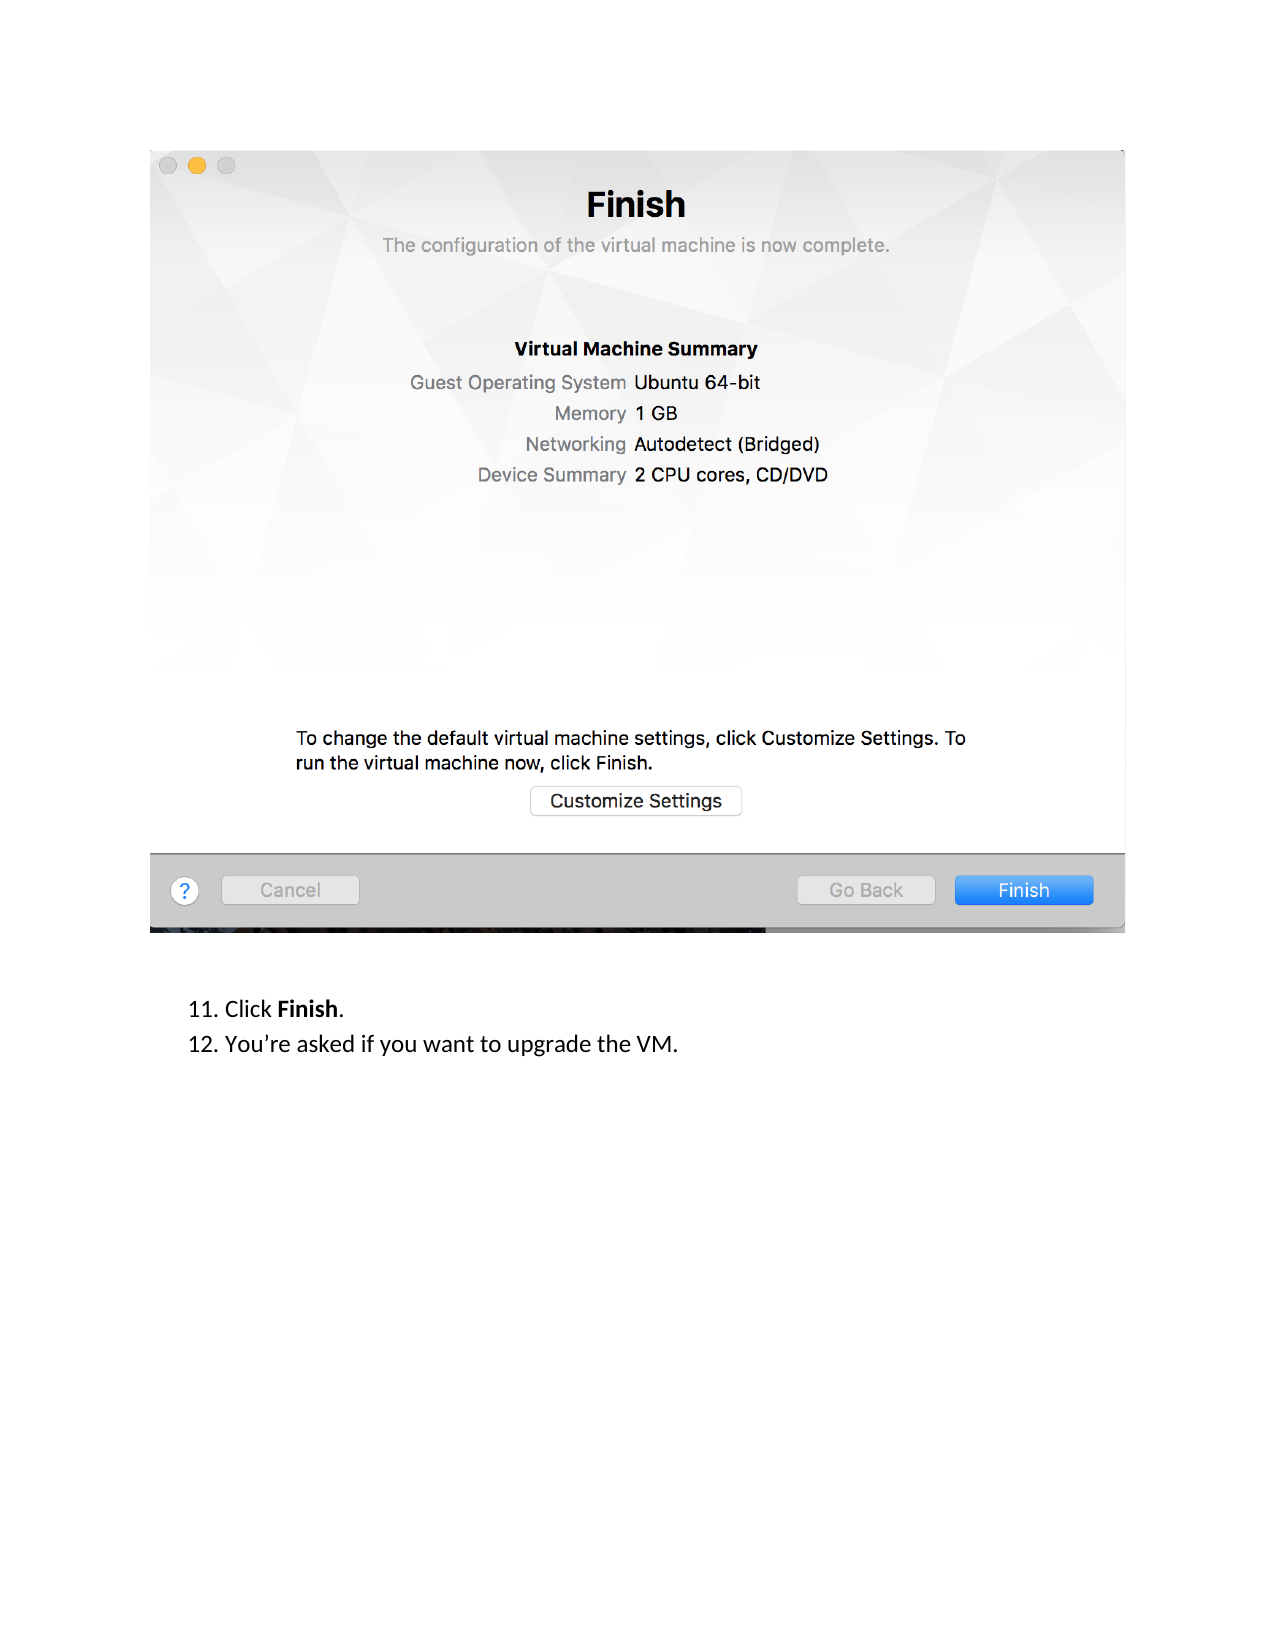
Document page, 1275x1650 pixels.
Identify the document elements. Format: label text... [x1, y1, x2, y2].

list You’re asked if you want to upgrade the VM. [187, 1028, 1125, 1059]
list Click Finish. [187, 993, 1125, 1024]
picture [150, 150, 1125, 933]
